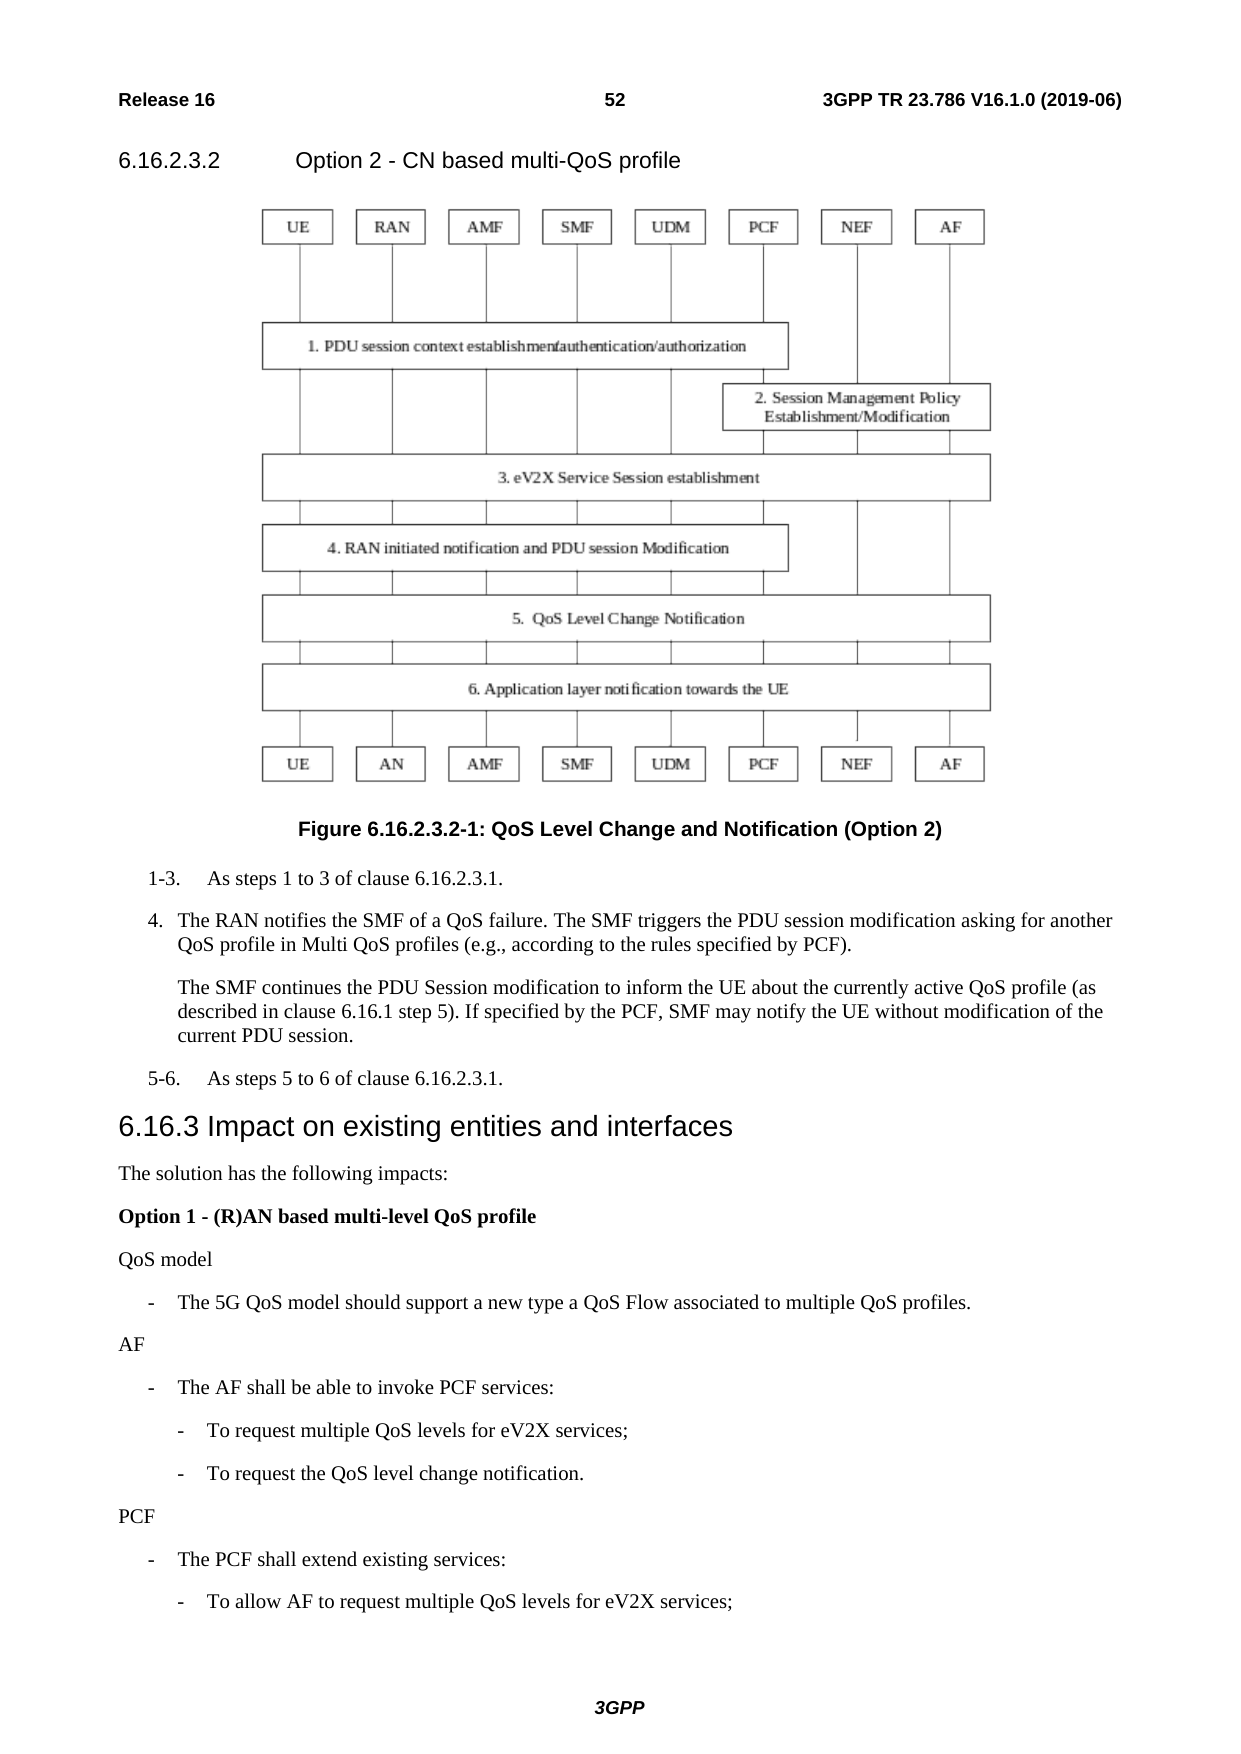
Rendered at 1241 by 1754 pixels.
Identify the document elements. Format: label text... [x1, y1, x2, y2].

text 5-6. As steps 5 to 6 of clause 6.16.2.3.1. [148, 1066, 1122, 1090]
text - The AF shall be able to invoke PCF services: [148, 1375, 1122, 1399]
text The solution has the following impacts: [118, 1161, 1122, 1185]
list Option 1 - (R)AN based multi-level QoS profile [118, 1204, 1122, 1228]
text QoS model [118, 1247, 1122, 1271]
text 1-3. As steps 1 to 3 of clause 6.16.2.3.1. [148, 865, 1122, 889]
text - To request the QoS level change notification. [177, 1461, 1122, 1485]
text The SMF continues the PDU Session modification to inform the UE about the currently active QoS profile (as described in clause 6.16.1 step 5). If specified by the PCF, SMF may notify the UE without modification of the current PDU session. [148, 975, 1122, 1047]
subtitle 6.16.2.3.2 Option 2 - CN based multi-QoS profile [118, 147, 1122, 174]
subtitle 6.16.3 Impact on existing entities and interfaces [118, 1109, 1122, 1142]
text - To allow AF to request multiple QoS levels for eV2X services; [177, 1589, 1122, 1613]
text - The PCF shall extend existing services: [148, 1546, 1122, 1571]
text - To request multiple QoS levels for eV2X services; [177, 1418, 1122, 1442]
text AF [118, 1332, 1122, 1356]
text PCF [118, 1504, 1122, 1528]
text 4. The RAN notifies the SMF of a QoS failure. The SMF triggers the PDU session modification asking for another QoS profile in Multi QoS profiles (e.g., according to the rules specified by PCF). [148, 908, 1122, 956]
text - The 5G QoS model should support a new type a QoS Flow associated to multiple QoS profiles. [148, 1289, 1122, 1314]
text Figure 6.16.2.3.2-1: QoS Level Change and Notification (Option 2) [118, 816, 1122, 840]
